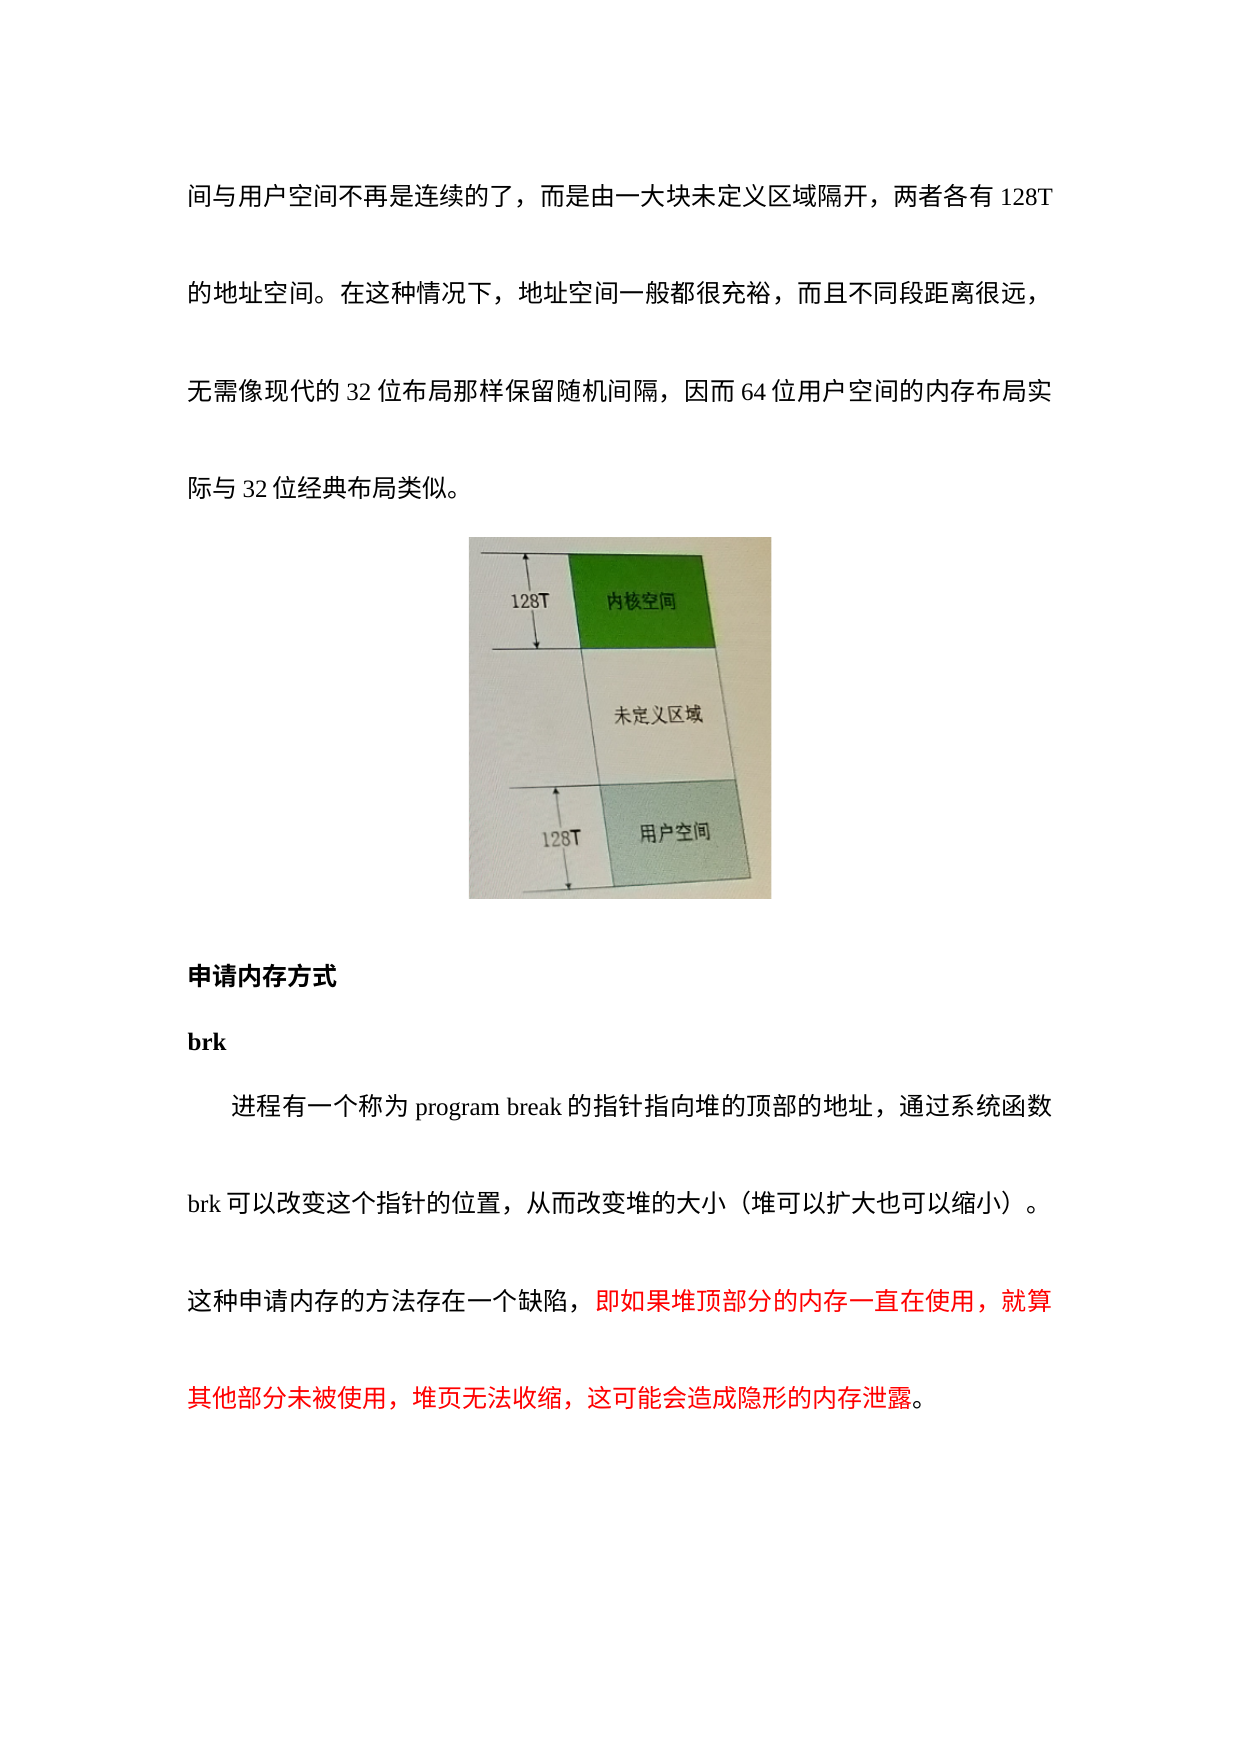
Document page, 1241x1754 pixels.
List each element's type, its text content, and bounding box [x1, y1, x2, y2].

subtitle brk [187, 1025, 1053, 1058]
picture [468, 537, 772, 899]
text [187, 162, 1053, 519]
subtitle 申请内存方式 [187, 942, 1053, 1007]
text 进程有一个称为program break的指针指向堆的顶部的地址，通过系统函数brk可以改变这个指针的位置，从而改变堆的大小（堆可以扩大也可以缩小）。这种申请内存的方法存在一个缺陷，即如果堆顶部分的内存一直在使用，就算其他部分未被使用，堆页无法收缩，这可能会造成隐形的内存泄露。 [187, 1072, 1053, 1429]
